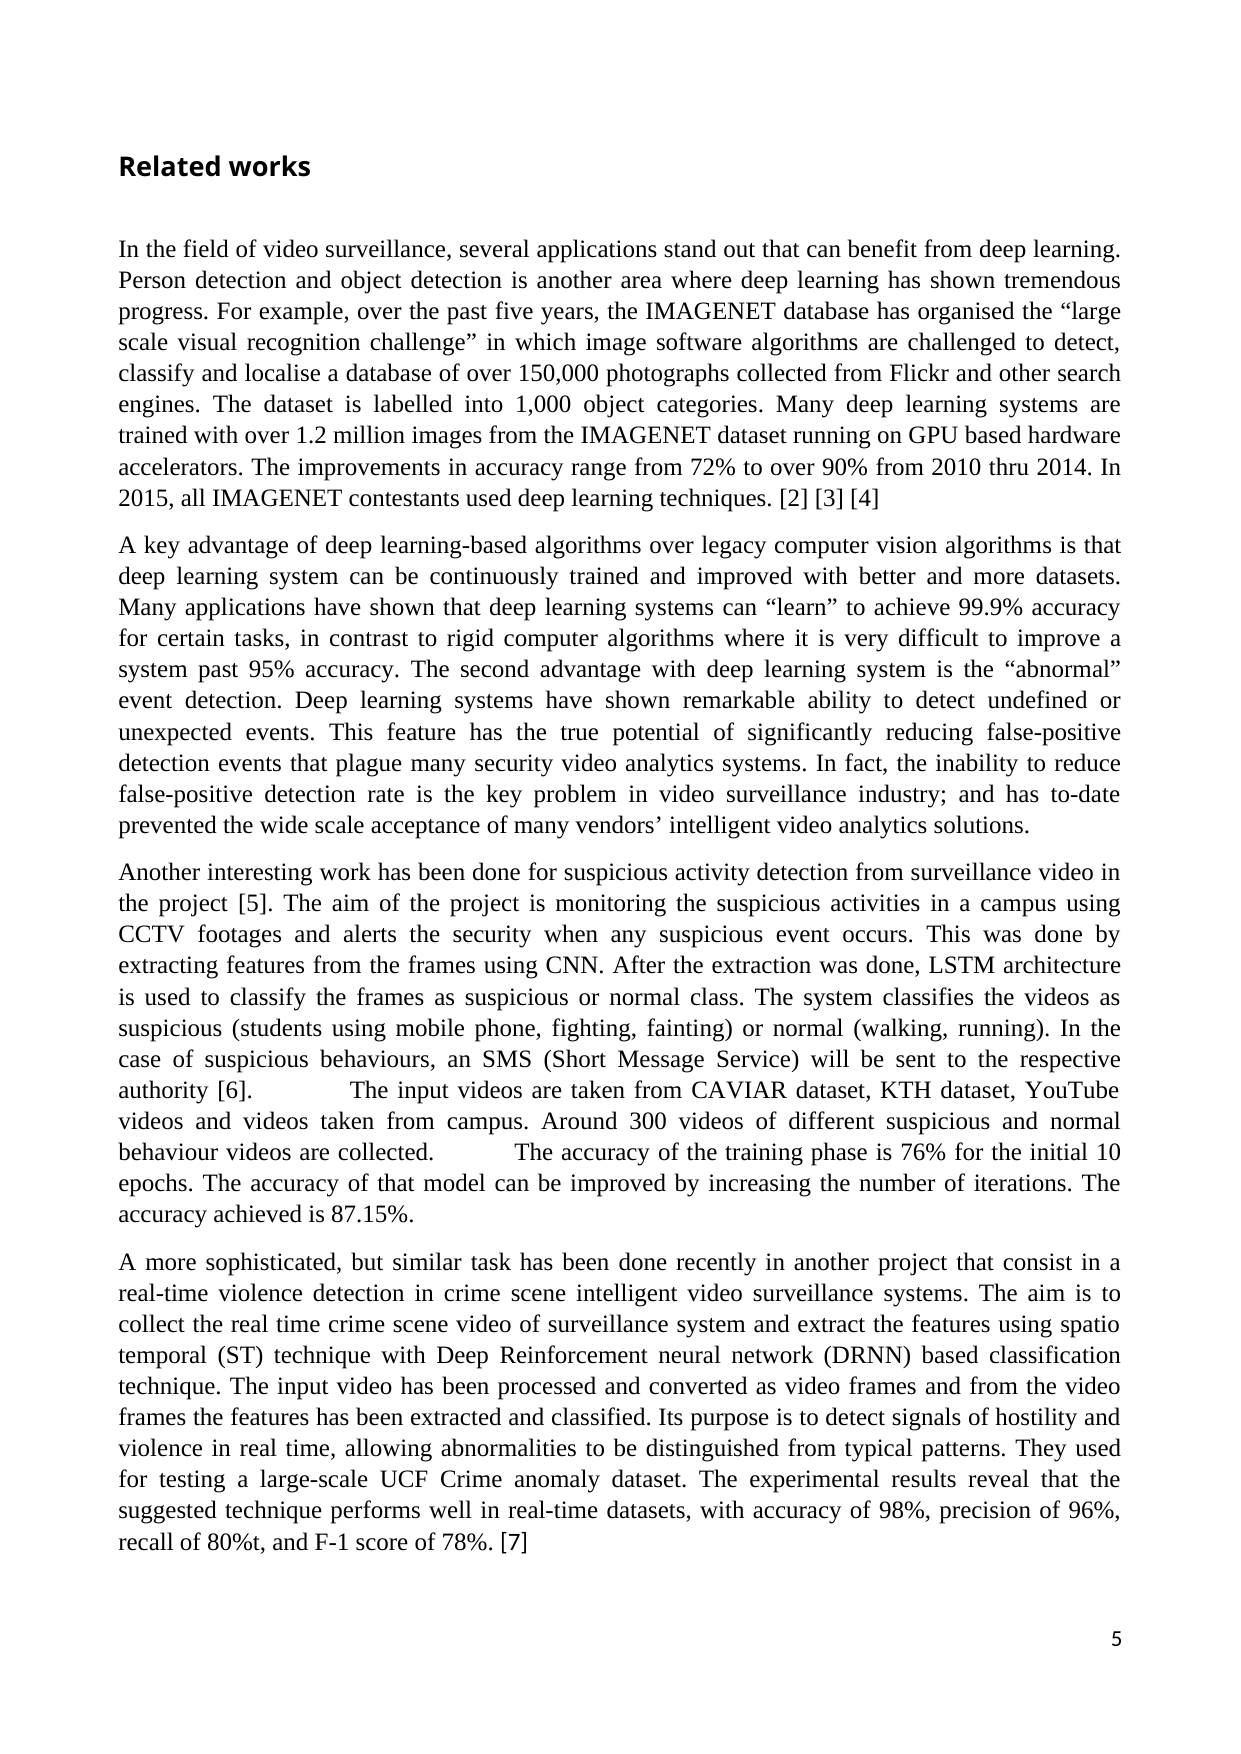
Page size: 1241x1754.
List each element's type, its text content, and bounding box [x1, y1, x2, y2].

text A key advantage of deep learning-based algorithms over legacy computer vision algorithms is that deep learning system can be continuously trained and improved with better and more datasets. Many applications have shown that deep learning systems can “learn” to achieve 99.9% accuracy for certain tasks, in contrast to rigid computer algorithms where it is very difficult to improve a system past 95% accuracy. The second advantage with deep learning system is the “abnormal” event detection. Deep learning systems have shown remarkable ability to detect undefined or unexpected events. This feature has the true potential of significantly reducing false-positive detection events that plague many security video analytics systems. In fact, the inability to reduce false-positive detection rate is the key problem in video surveillance industry; and has to-date prevented the wide scale acceptance of many vendors’ intelligent video analytics solutions. [118, 530, 1122, 838]
subtitle Related works [118, 148, 1122, 184]
text Another interesting work has been done for suspicious activity detection from surveillance video in the project [5]. The aim of the project is monitoring the suspicious activities in a campus using CCTV footages and alerts the security when any suspicious event occurs. This was done by extracting features from the frames using CNN. After the extraction was done, LSTM architecture is used to classify the frames as suspicious or normal class. The system classifies the videos as suspicious (students using mobile phone, fighting, fainting) or normal (walking, running). In the case of suspicious behaviours, an SMS (Short Message Service) will be sent to the respective authority [6]. The input videos are taken from CAVIAR dataset, KTH dataset, YouTube videos and videos taken from campus. Around 300 videos of different suspicious and normal behaviour videos are collected. The accuracy of the training phase is 76% for the initial 10 epochs. The accuracy of that model can be improved by increasing the number of iterations. The accuracy achieved is 87.15%. [118, 857, 1122, 1228]
text A more sophisticated, but similar task has been done recently in another project that consist in a real-time violence detection in crime scene intelligent video surveillance systems. The aim is to collect the real time crime scene video of surveillance system and extract the features using spatio temporal (ST) technique with Deep Reinforcement neural network (DRNN) based classification technique. The input video has been processed and converted as video frames and from the video frames the features has been extracted and classified. Its purpose is to detect signals of hostility and violence in real time, allowing abnormalities to be distinguished from typical patterns. They used for testing a large-scale UCF Crime anomaly dataset. The experimental results reveal that the suggested technique performs well in real-time datasets, with accuracy of 98%, precision of 96%, recall of 80%t, and F-1 score of 78%. [7] [118, 1247, 1122, 1557]
text In the field of video surveillance, several applications stand out that can benefit from deep learning. Person detection and object detection is another area where deep learning has shown tremendous progress. For example, over the past five years, the IMAGENET database has organised the “large scale visual recognition challenge” in which image software algorithms are challenged to detect, classify and localise a database of over 150,000 photographs collected from Flickr and other search engines. The dataset is labelled into 1,000 object categories. Many deep learning systems are trained with over 1.2 million images from the IMAGENET dataset running on GPU based hardware accelerators. The improvements in accuracy range from 72% to over 90% from 2010 thru 2014. In 2015, all IMAGENET contestants used deep learning techniques. [2] [3] [4] [118, 234, 1122, 511]
